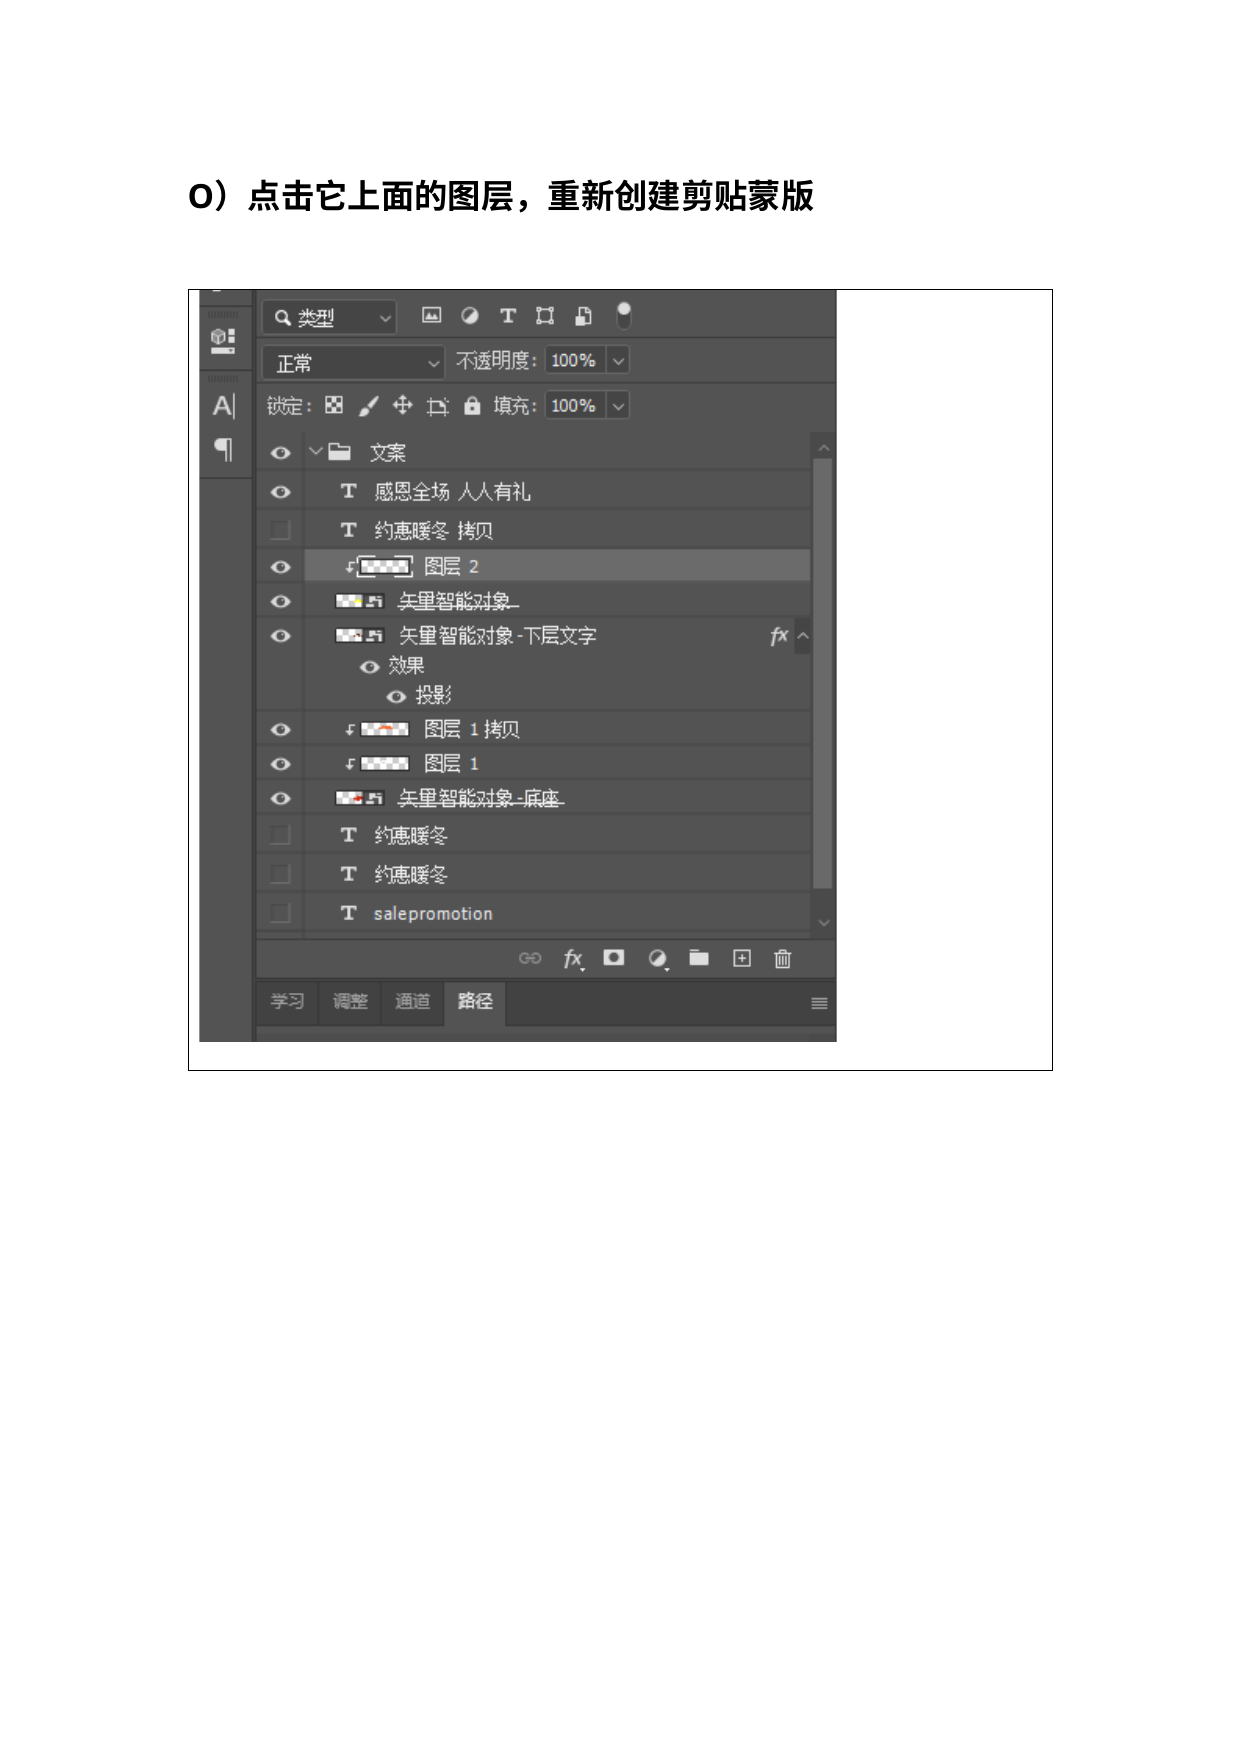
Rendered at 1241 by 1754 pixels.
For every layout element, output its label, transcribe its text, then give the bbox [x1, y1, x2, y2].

table_header [189, 290, 1052, 1070]
subtitle O）点击它上面的图层，重新创建剪贴蒙版 [187, 162, 1053, 227]
picture [199, 290, 837, 1042]
